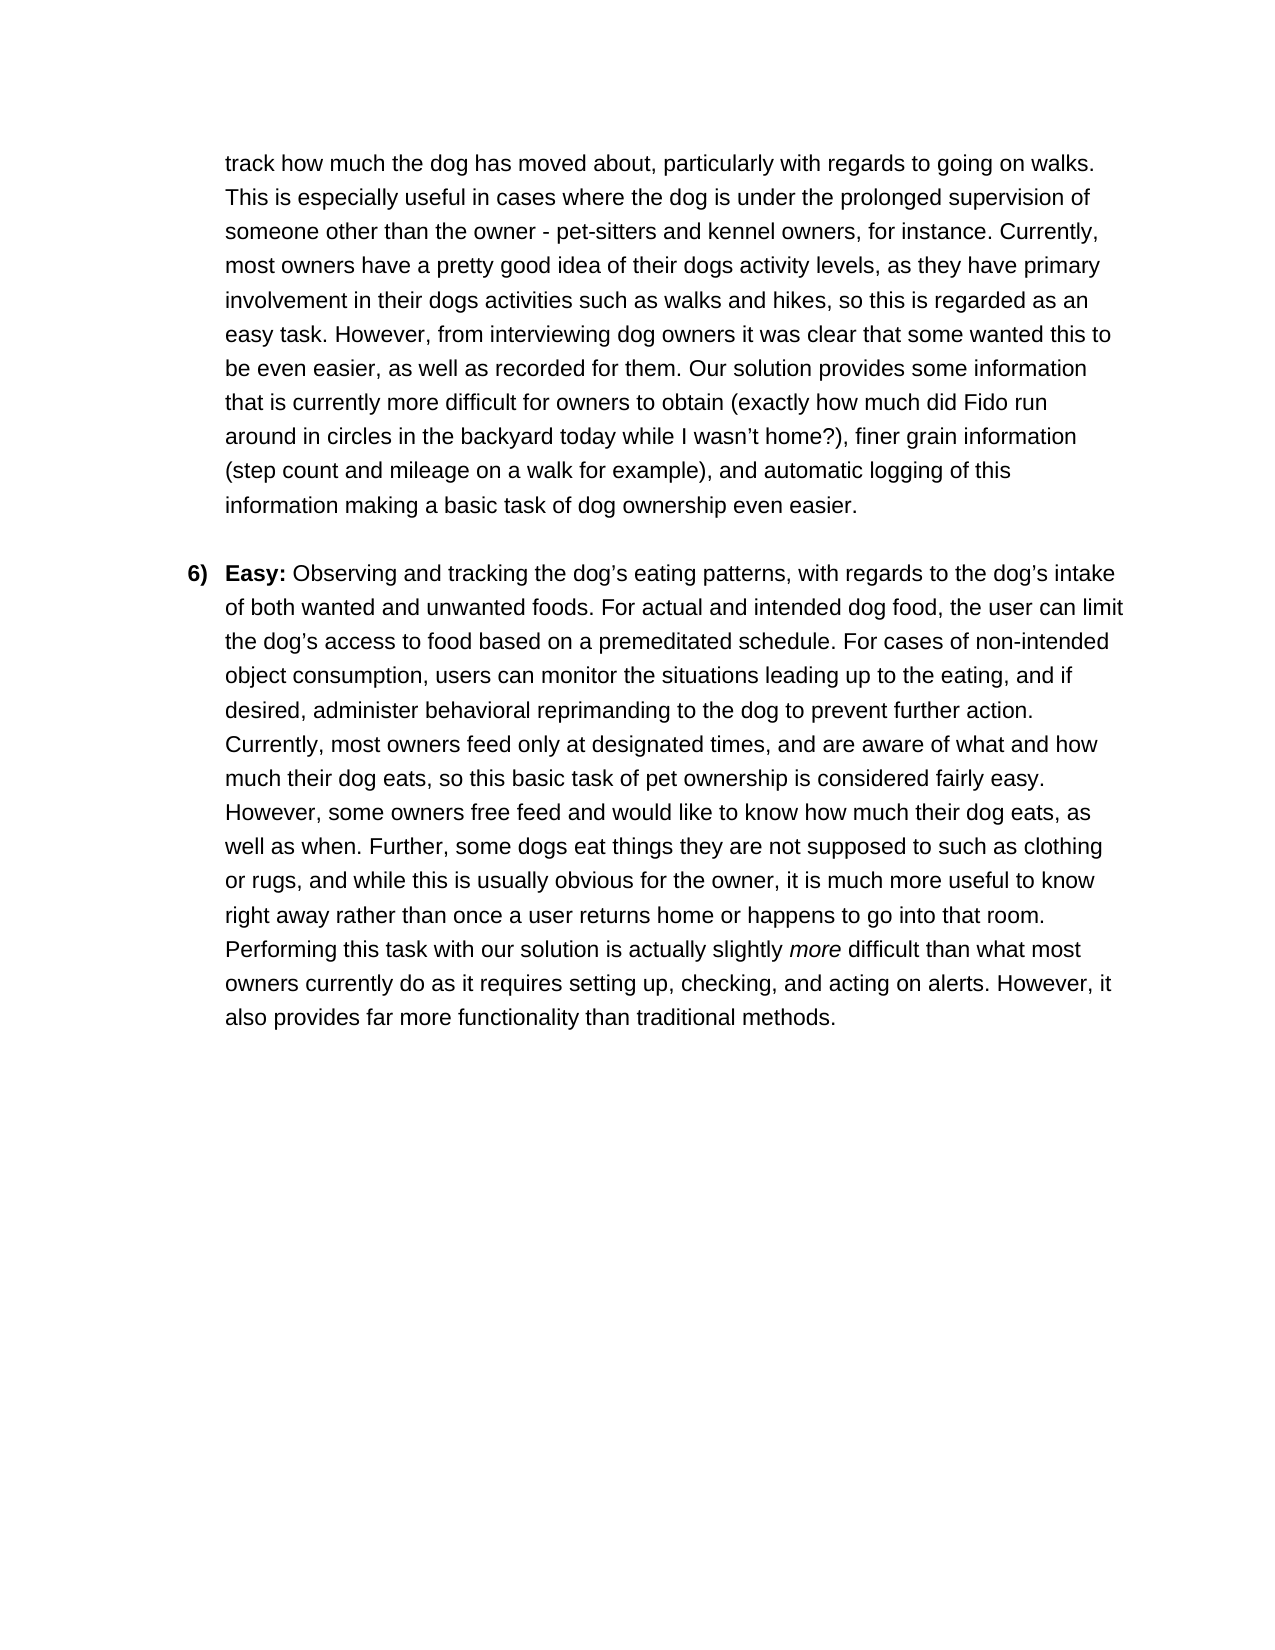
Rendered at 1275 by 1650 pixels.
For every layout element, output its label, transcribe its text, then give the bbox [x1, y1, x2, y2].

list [187, 150, 1125, 552]
list Easy: Observing and tracking the dog’s eating patterns, with regards to the dog’s intake of both wanted and unwanted foods. For actual and intended dog food, the user can limit the dog’s access to food based on a premeditated schedule. For cases of non-intended object consumption, users can monitor the situations leading up to the eating, and if desired, administer behavioral reprimanding to the dog to prevent further action. Currently, most owners feed only at designated times, and are aware of what and how much their dog eats, so this basic task of pet ownership is considered fairly easy. However, some owners free feed and would like to know how much their dog eats, as well as when. Further, some dogs eat things they are not supposed to such as clothing or rugs, and while this is usually obvious for the owner, it is much more useful to know right away rather than once a user returns home or happens to go into that room. Performing this task with our solution is actually slightly more difficult than what most owners currently do as it requires setting up, checking, and acting on alerts. However, it also provides far more functionality than traditional methods. [187, 560, 1125, 1031]
